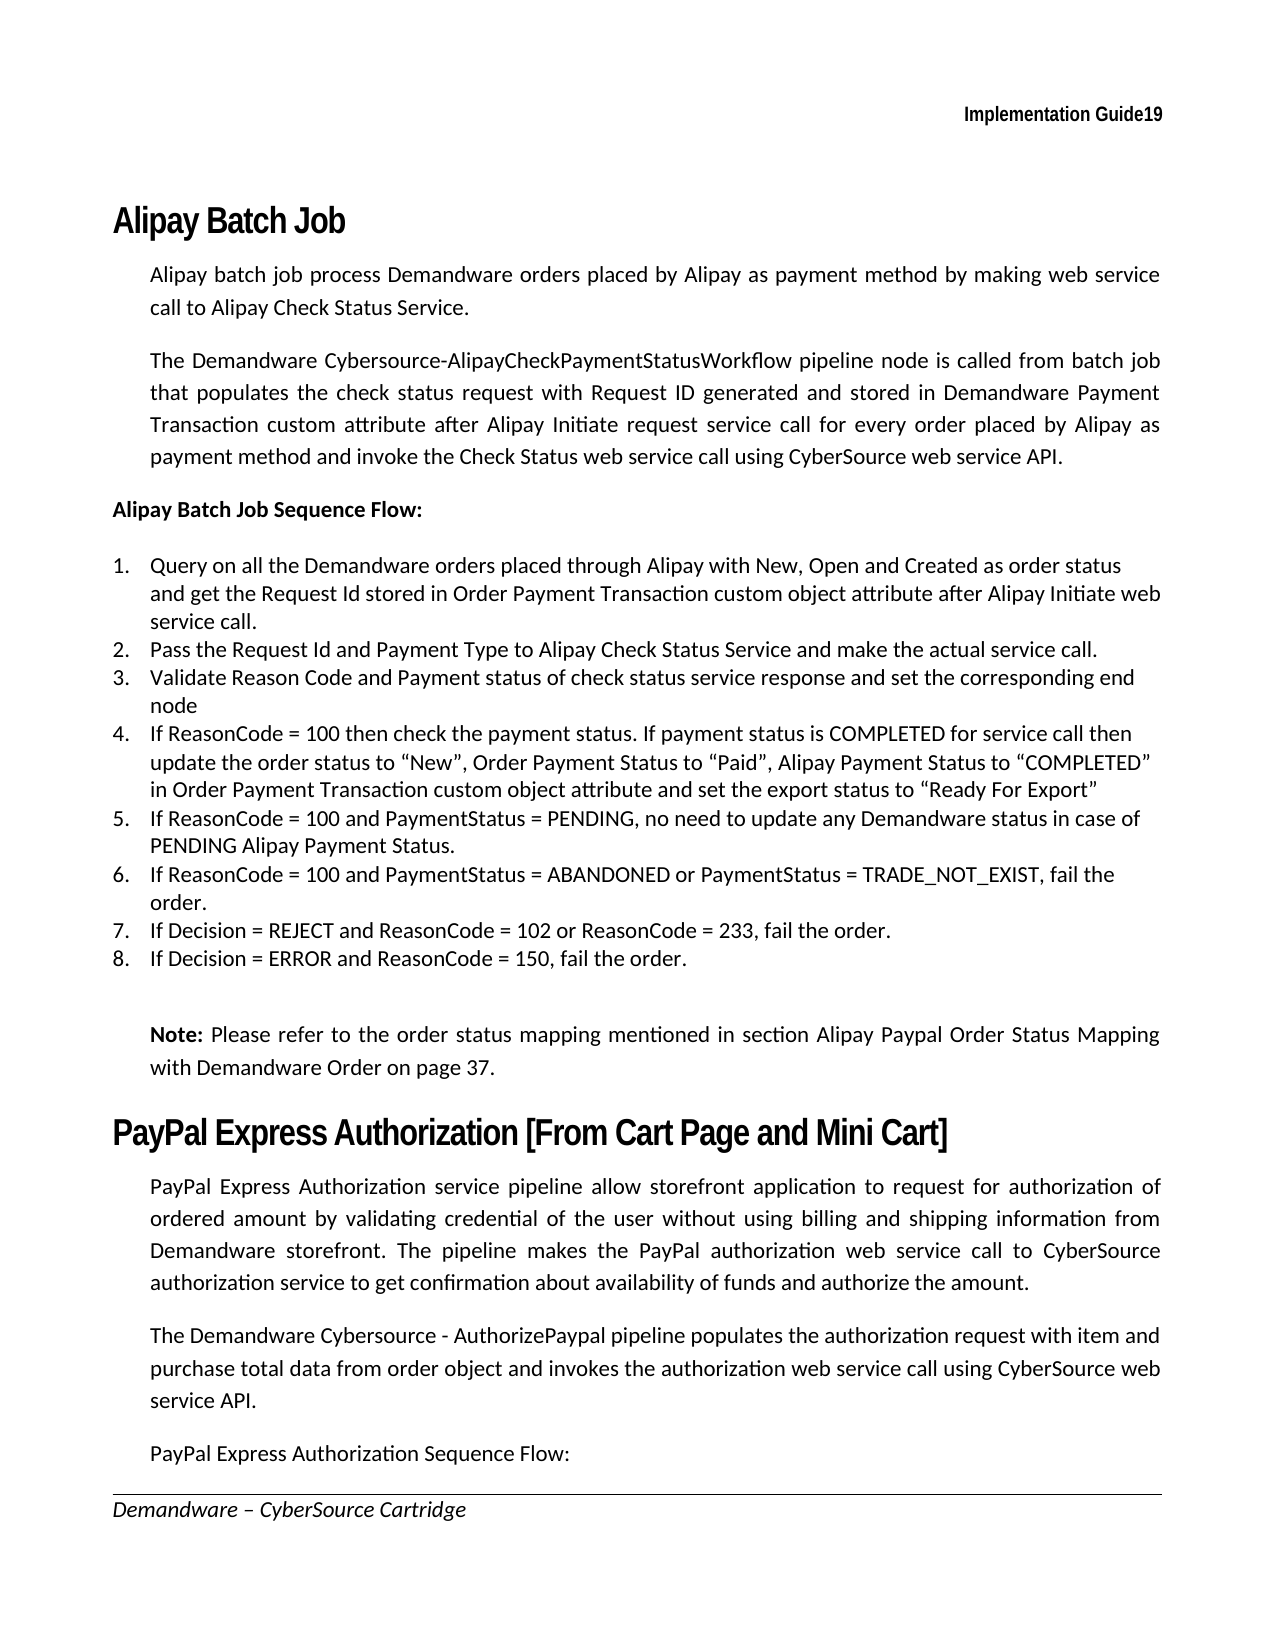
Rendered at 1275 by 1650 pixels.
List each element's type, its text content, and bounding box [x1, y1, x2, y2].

list Query on all the Demandware orders placed through Alipay with New, Open and Created as order status and get the Request Id stored in Order Payment Transaction custom object attribute after Alipay Initiate web service call. [112, 551, 1162, 636]
text Alipay batch job process Demandware orders placed by Alipay as payment method by making web service call to Alipay Check Status Service. [150, 261, 1162, 321]
list Validate Reason Code and Payment status of check status service response and set the corresponding end node [112, 663, 1162, 719]
list Alipay Batch Job Sequence Flow: [112, 495, 1162, 523]
list If Decision = ERROR and ReasonCode = 150, fail the order. [112, 944, 1162, 972]
list If Decision = REJECT and ReasonCode = 102 or ReasonCode = 233, fail the order. [112, 916, 1162, 944]
list If ReasonCode = 100 then check the payment status. If payment status is COMPLETED for service call then update the order status to “New”, Order Payment Status to “Paid”, Alipay Payment Status to “COMPLETED” in Order Payment Transaction custom object attribute and set the export status to “Ready For Export” [112, 719, 1162, 804]
subtitle PayPal Express Authorization [From Cart Page and Mini Cart] [112, 1110, 1162, 1153]
list Pass the Request Id and Payment Type to Alipay Check Status Service and make the actual service call. [112, 636, 1162, 663]
text The Demandware Cybersource - AuthorizePaypal pipeline populates the authorization request with item and purchase total data from order object and invokes the authorization web service call using CyberSource web service API. [150, 1321, 1162, 1414]
list If ReasonCode = 100 and PaymentStatus = ABANDONED or PaymentStatus = TRADE_NOT_EXIST, fail the order. [112, 860, 1162, 916]
text The Demandware Cybersource-AlipayCheckPaymentStatusWorkflow pipeline node is called from batch job that populates the check status request with Request ID generated and stored in Demandware Payment Transaction custom attribute after Alipay Initiate request service call for every order placed by Alipay as payment method and invoke the Check Status web service call using CyberSource web service API. [150, 346, 1162, 470]
subtitle Alipay Batch Job [112, 199, 1162, 242]
list If ReasonCode = 100 and PaymentStatus = PENDING, no need to update any Demandware status in case of PENDING Alipay Payment Status. [112, 804, 1162, 860]
text PayPal Express Authorization service pipeline allow storefront application to request for authorization of ordered amount by validating credential of the user without using billing and shipping information from Demandware storefront. The pipeline makes the PayPal authorization web service call to CyberSource authorization service to get confirmation about availability of funds and authorize the amount. [150, 1172, 1162, 1296]
text Note: Please refer to the order status mapping mentioned in section Alipay Paypal Order Status Mapping with Demandware Order on page 37. [150, 1021, 1162, 1081]
text PayPal Express Authorization Sequence Flow: [150, 1439, 1162, 1467]
